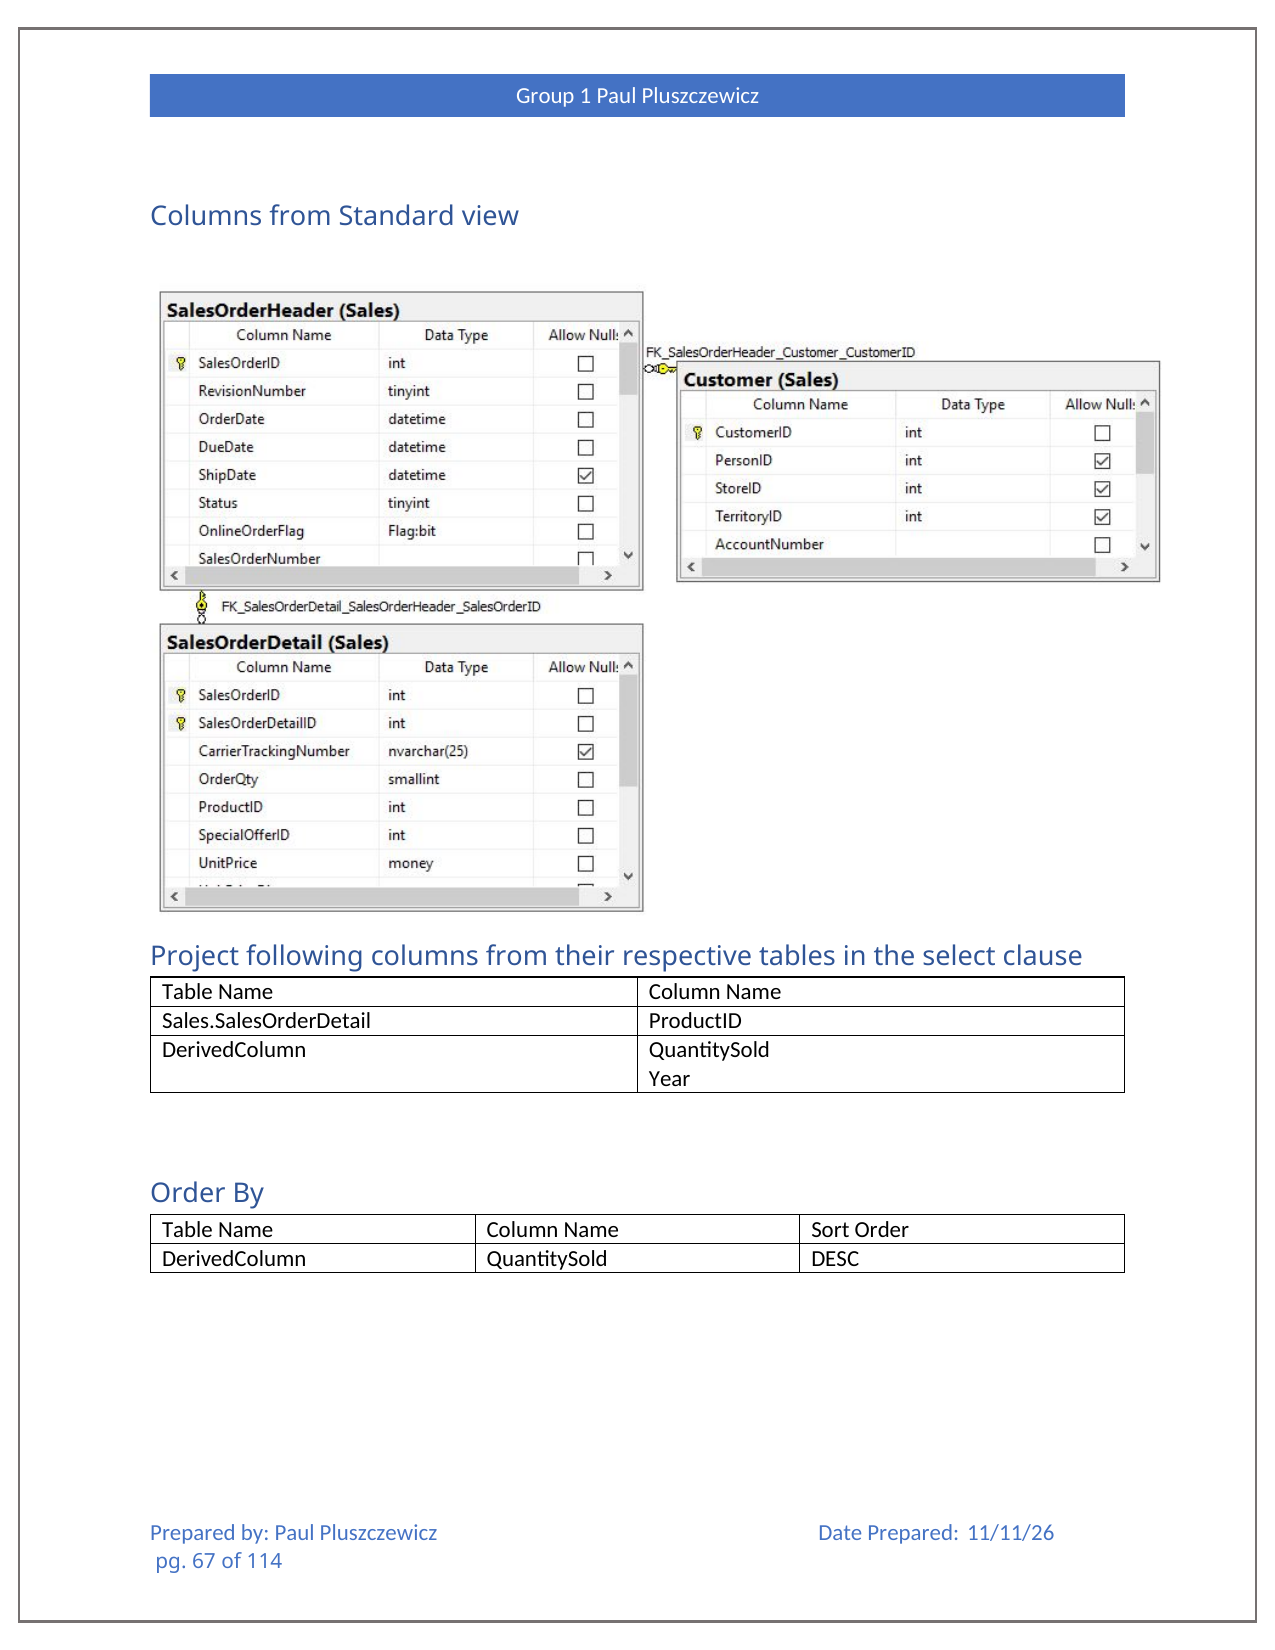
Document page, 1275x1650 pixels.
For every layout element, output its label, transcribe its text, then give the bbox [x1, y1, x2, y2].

table_header Column Name [476, 1215, 799, 1243]
subtitle Project following columns from their respective tables in the select clause [150, 937, 1125, 973]
table_cell ProductID [638, 1007, 1124, 1034]
subtitle Order By [150, 1174, 1125, 1211]
table_cell Sales.SalesOrderDetail [151, 1007, 637, 1034]
table_cell QuantitySold Year [638, 1036, 1124, 1092]
table_cell QuantitySold [476, 1244, 799, 1272]
picture [150, 283, 1170, 918]
table_cell DESC [800, 1244, 1124, 1272]
table_cell DerivedColumn [151, 1036, 637, 1092]
table_header Table Name [151, 1215, 475, 1243]
table_header Table Name [151, 978, 637, 1006]
table_header Sort Order [800, 1215, 1124, 1243]
table_header Column Name [638, 978, 1124, 1006]
table_cell DerivedColumn [151, 1244, 475, 1272]
subtitle Columns from Standard view [150, 197, 1125, 234]
